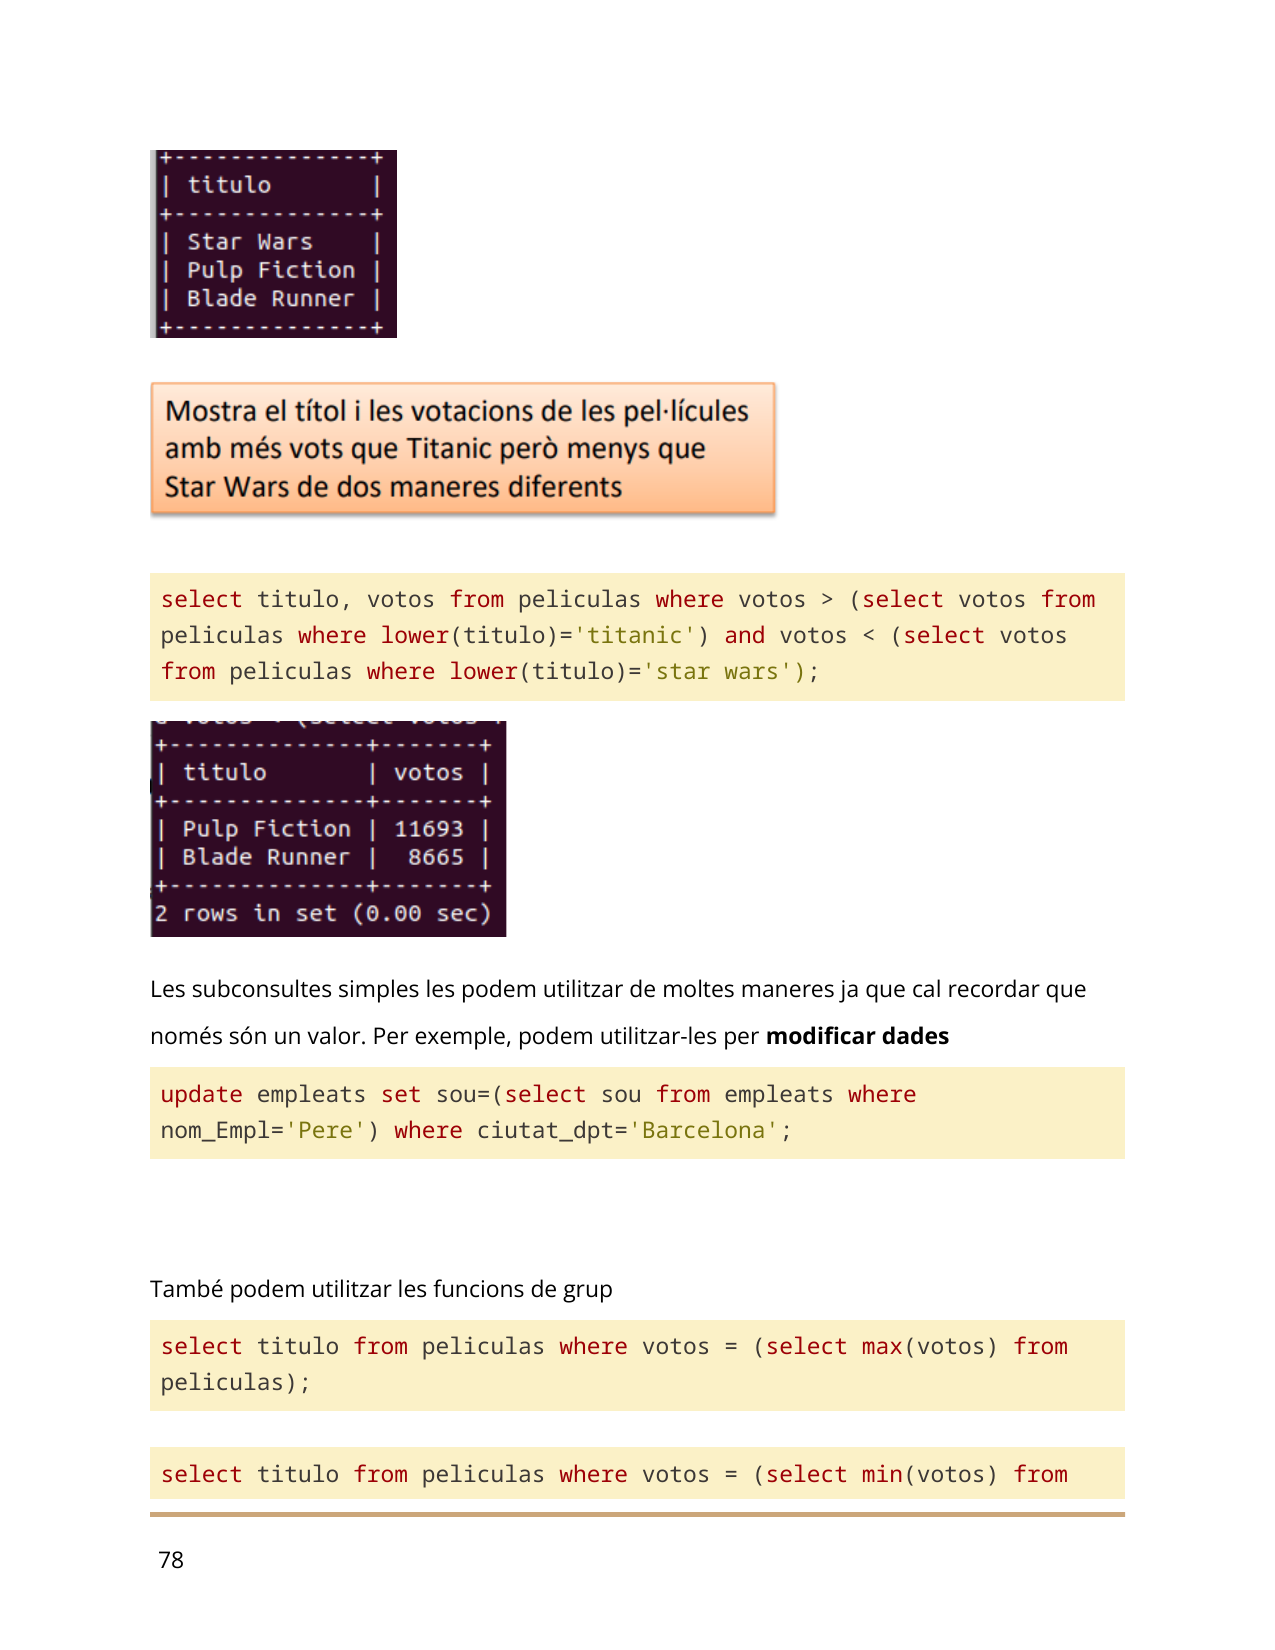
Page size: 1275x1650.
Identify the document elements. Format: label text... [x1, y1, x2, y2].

table_header select titulo from peliculas where votos = (select max(votos) from peliculas); [150, 1320, 1125, 1411]
picture [150, 1512, 1125, 1517]
table_header select titulo from peliculas where votos = (select min(votos) from peliculas); [150, 1447, 1125, 1499]
text També podem utilitzar les funcions de grup [150, 1273, 1125, 1304]
table_header update empleats set sou=(select sou from empleats where nom_Empl='Pere') where ciutat_dpt='Barcelona'; [150, 1067, 1125, 1159]
picture [150, 721, 507, 937]
text Les subconsultes simples les podem utilitzar de moltes maneres ja que cal recordar que només són un valor. Per exemple, podem utilitzar-les per modificar dades [150, 973, 1125, 1052]
picture [150, 373, 782, 522]
picture [150, 150, 397, 338]
table_header select titulo, votos from peliculas where votos > (select votos from peliculas where lower(titulo)='titanic') and votos < (select votos from peliculas where lower(titulo)='star wars'); [150, 573, 1125, 701]
